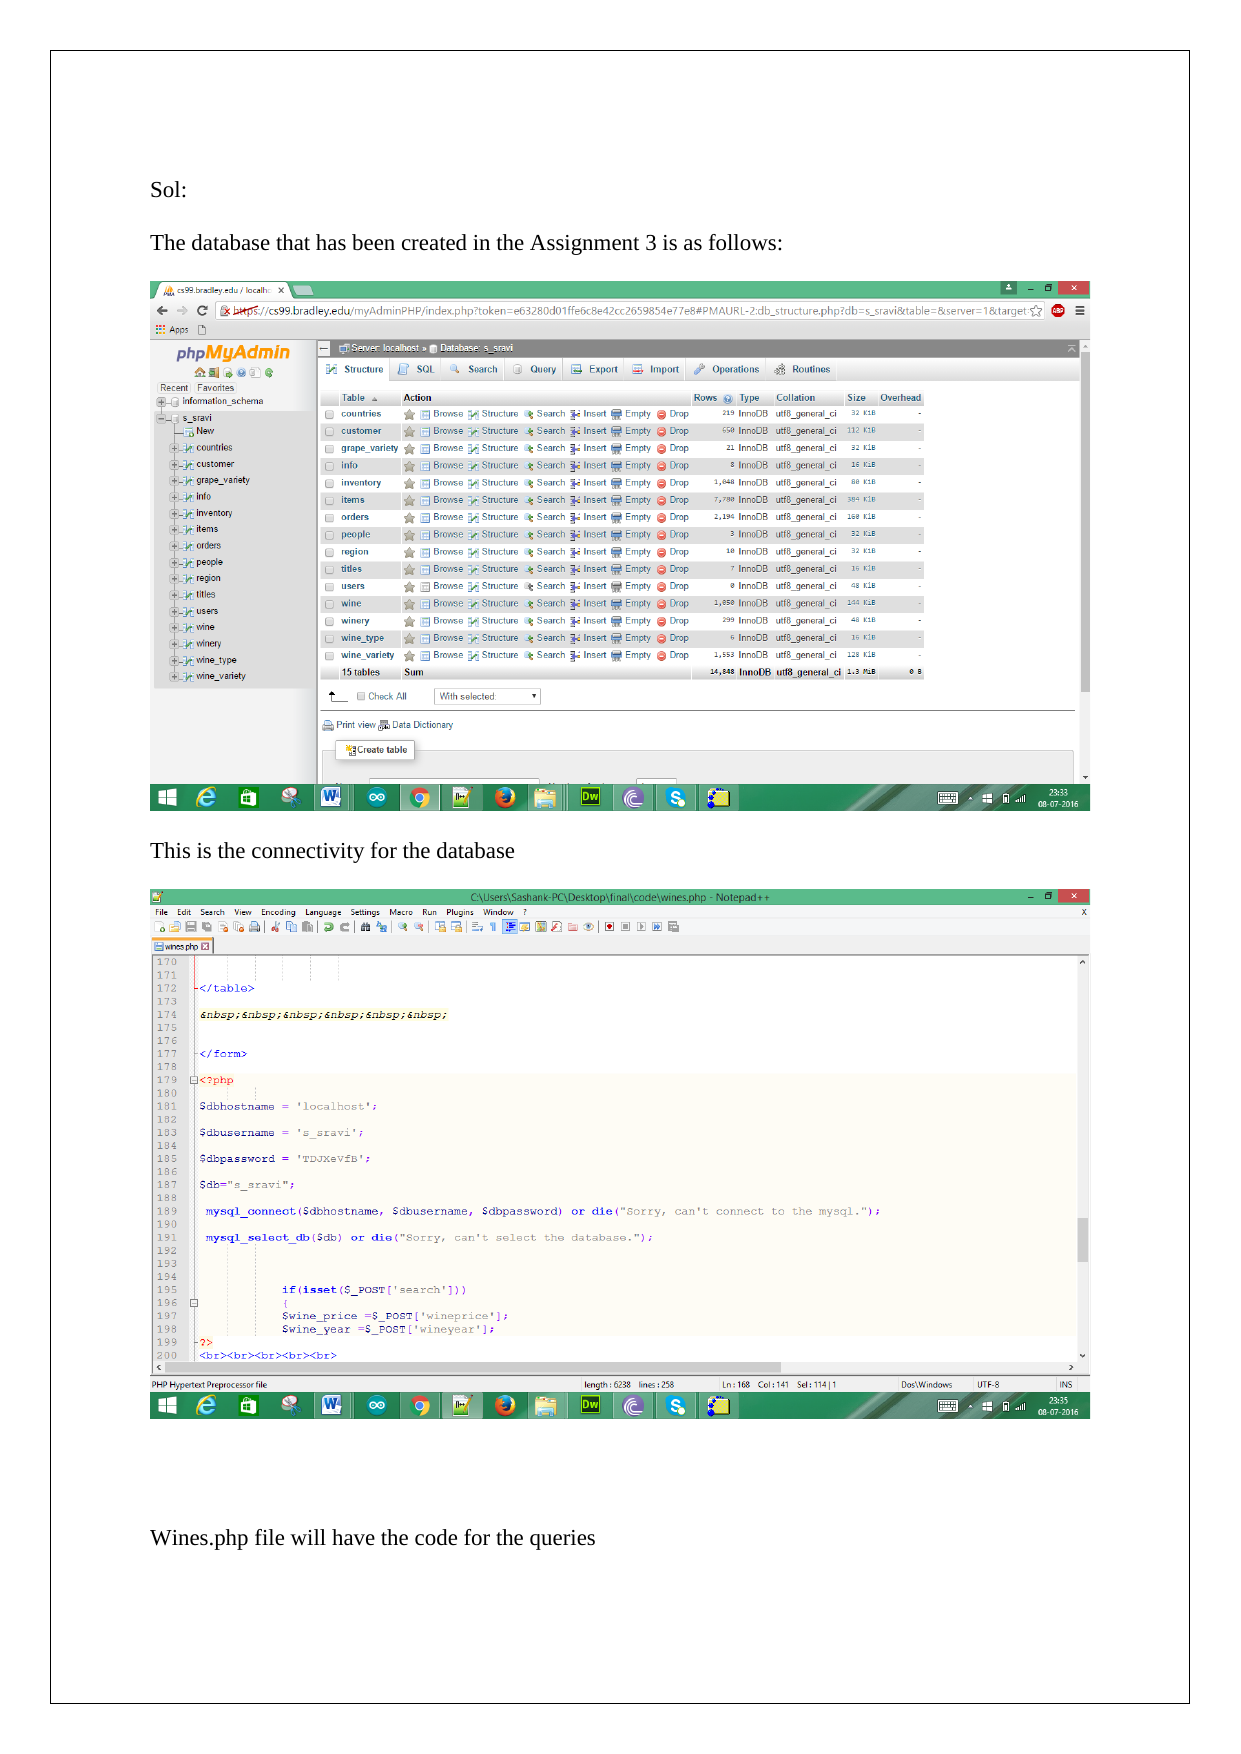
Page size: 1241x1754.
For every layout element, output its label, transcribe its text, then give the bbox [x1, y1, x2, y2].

picture [150, 281, 1091, 811]
text The database that has been created in the Assignment 3 is as follows: [150, 229, 1090, 255]
text Sol: [150, 176, 1090, 203]
text Wines.php file will have the code for the queries [150, 1524, 1090, 1550]
text This is the connectivity for the database [150, 837, 1090, 863]
picture [150, 889, 1091, 1419]
